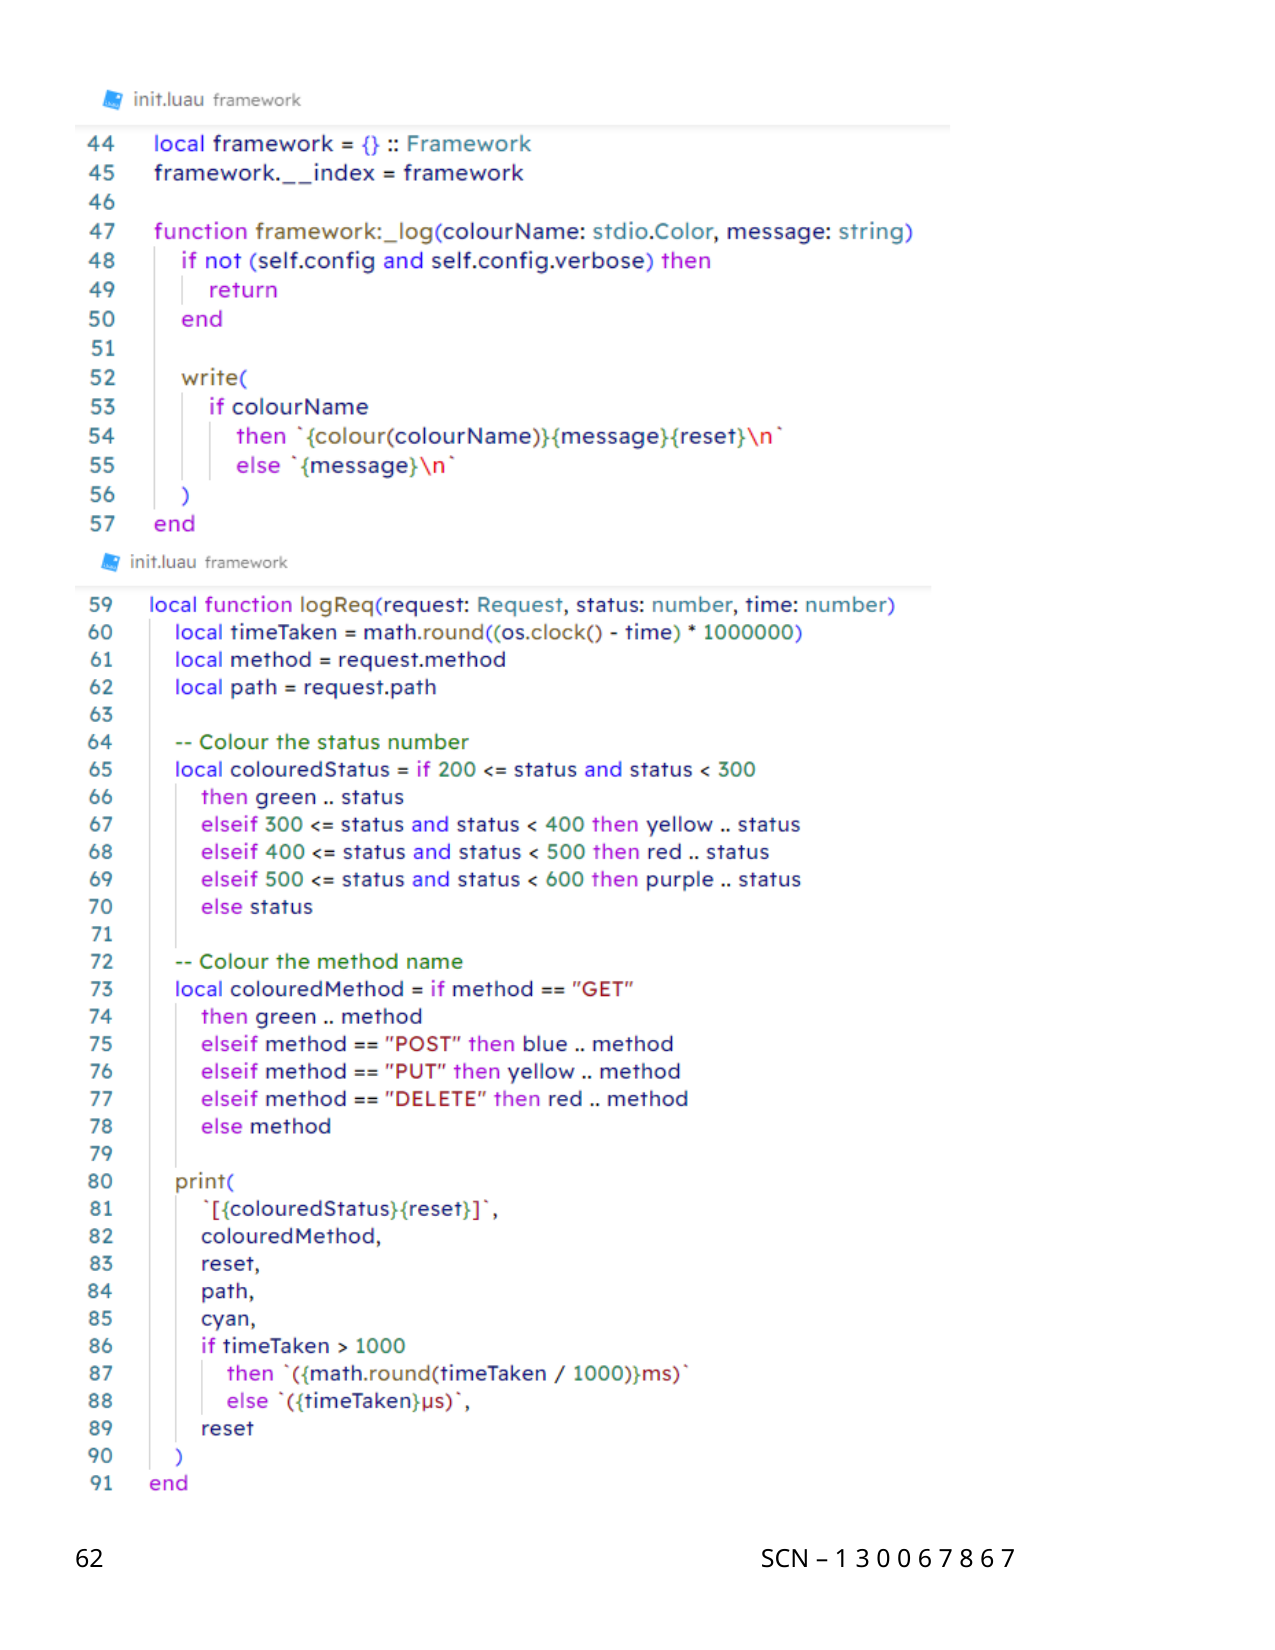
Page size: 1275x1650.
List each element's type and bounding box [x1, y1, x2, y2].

picture [75, 75, 951, 536]
picture [75, 538, 932, 1496]
